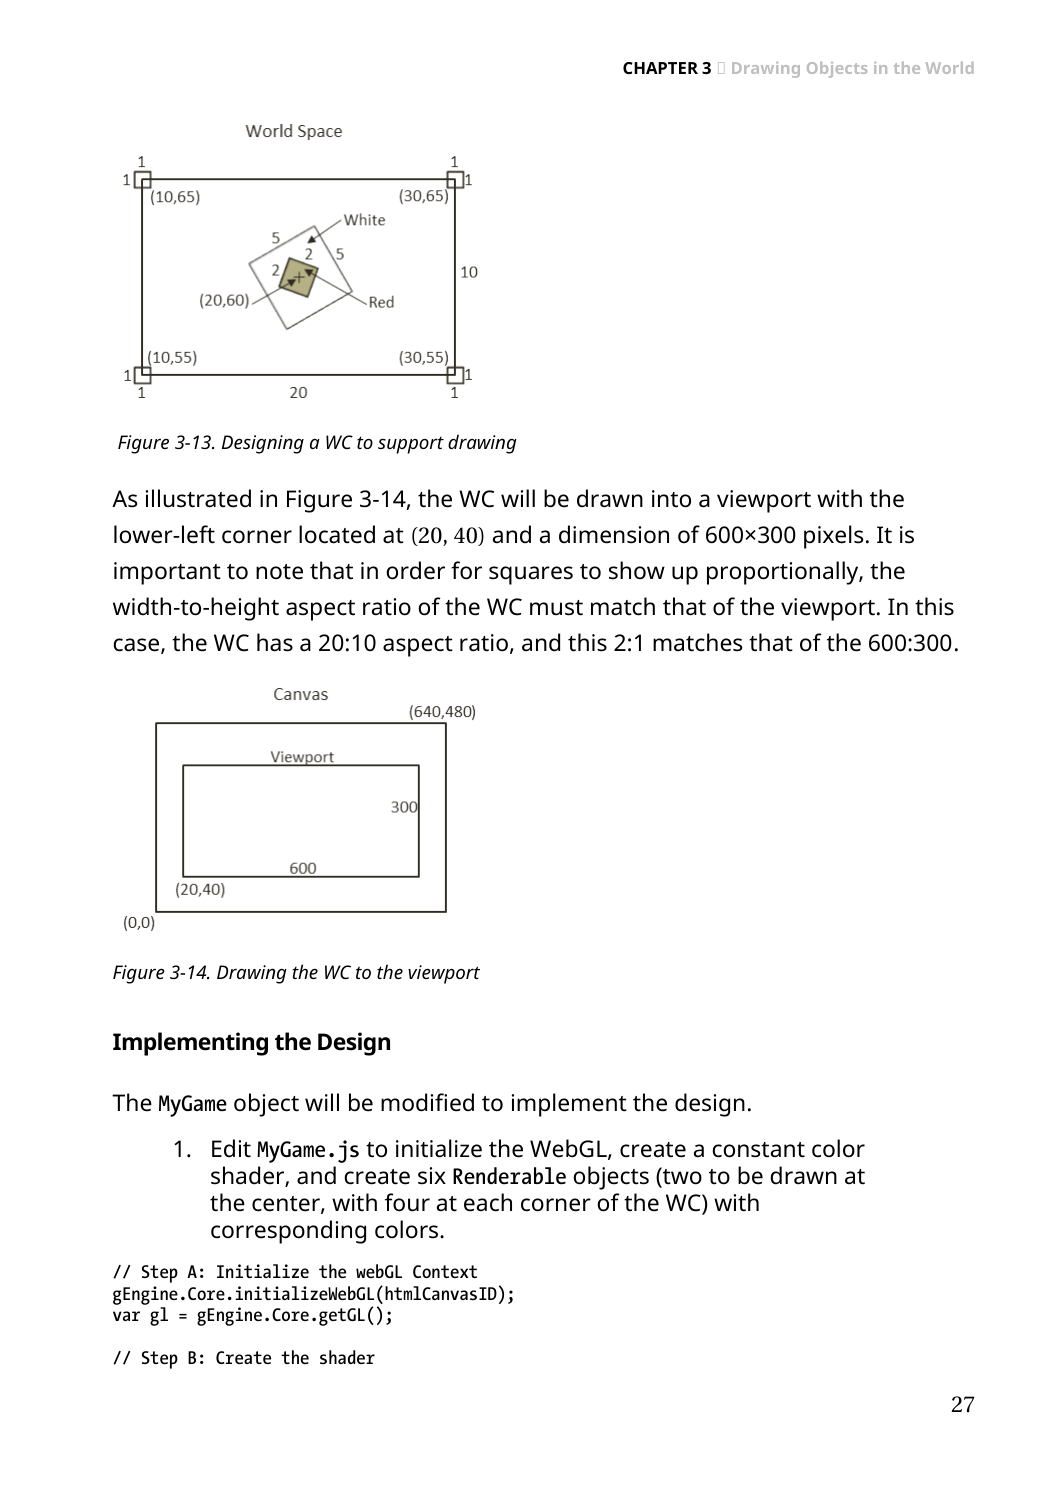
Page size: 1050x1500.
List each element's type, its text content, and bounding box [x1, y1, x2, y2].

picture [112, 675, 486, 944]
text Figure 3-14. Drawing the WC to the viewport [112, 959, 975, 985]
text The MyGame object will be modified to implement the design. [112, 1087, 975, 1118]
picture [112, 112, 489, 414]
subtitle Implementing the Design [112, 1026, 975, 1057]
text gEngine.Core.initializeWebGL(htmlCanvasID); [112, 1286, 975, 1305]
text var gl = gEngine.Core.getGL(); [112, 1308, 975, 1326]
text // Step A: Initialize the webGL Context [112, 1264, 975, 1283]
text // Step B: Create the shader [112, 1351, 975, 1369]
text As illustrated in Figure 3-14, the WC will be drawn into a viewport with the lower-left corner located at (20, 40) and a dimension of 600×300 pixels. It is important to note that in order for squares to show up proportionally, the width-to-height aspect ratio of the WC must match that of the viewport. In this case, the WC has a 20:10 aspect ratio, and this 2:1 matches that of the 600:300. [112, 483, 975, 658]
text Figure 3-13. Designing a WC to support drawing [112, 429, 975, 455]
list Edit MyGame.js to initialize the WebGL, create a constant color shader, and create six Renderable objects (two to be drawn at the center, with four at each corner of the WC) with corresponding colors. [172, 1135, 885, 1244]
